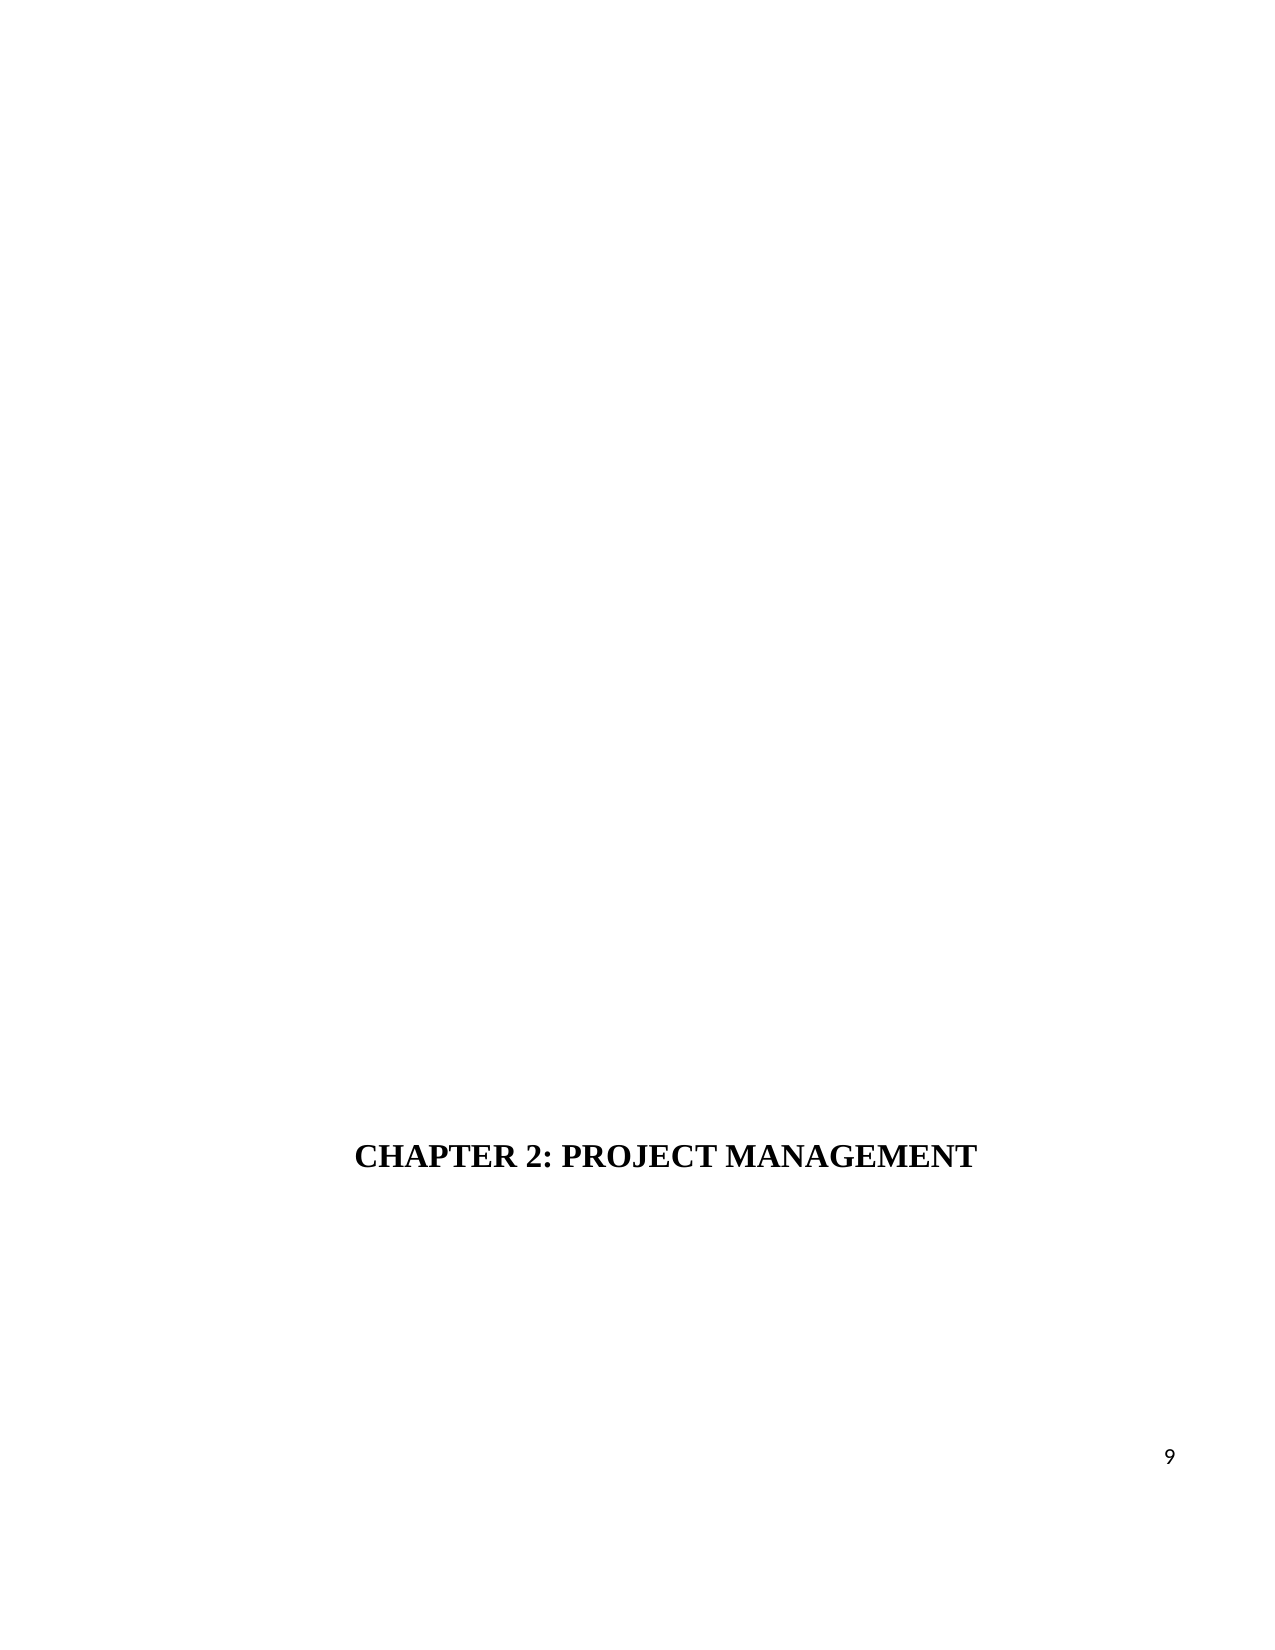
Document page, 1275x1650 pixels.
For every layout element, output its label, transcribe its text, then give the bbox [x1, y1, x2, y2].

text CHAPTER 2: PROJECT MANAGEMENT [156, 1136, 1175, 1174]
